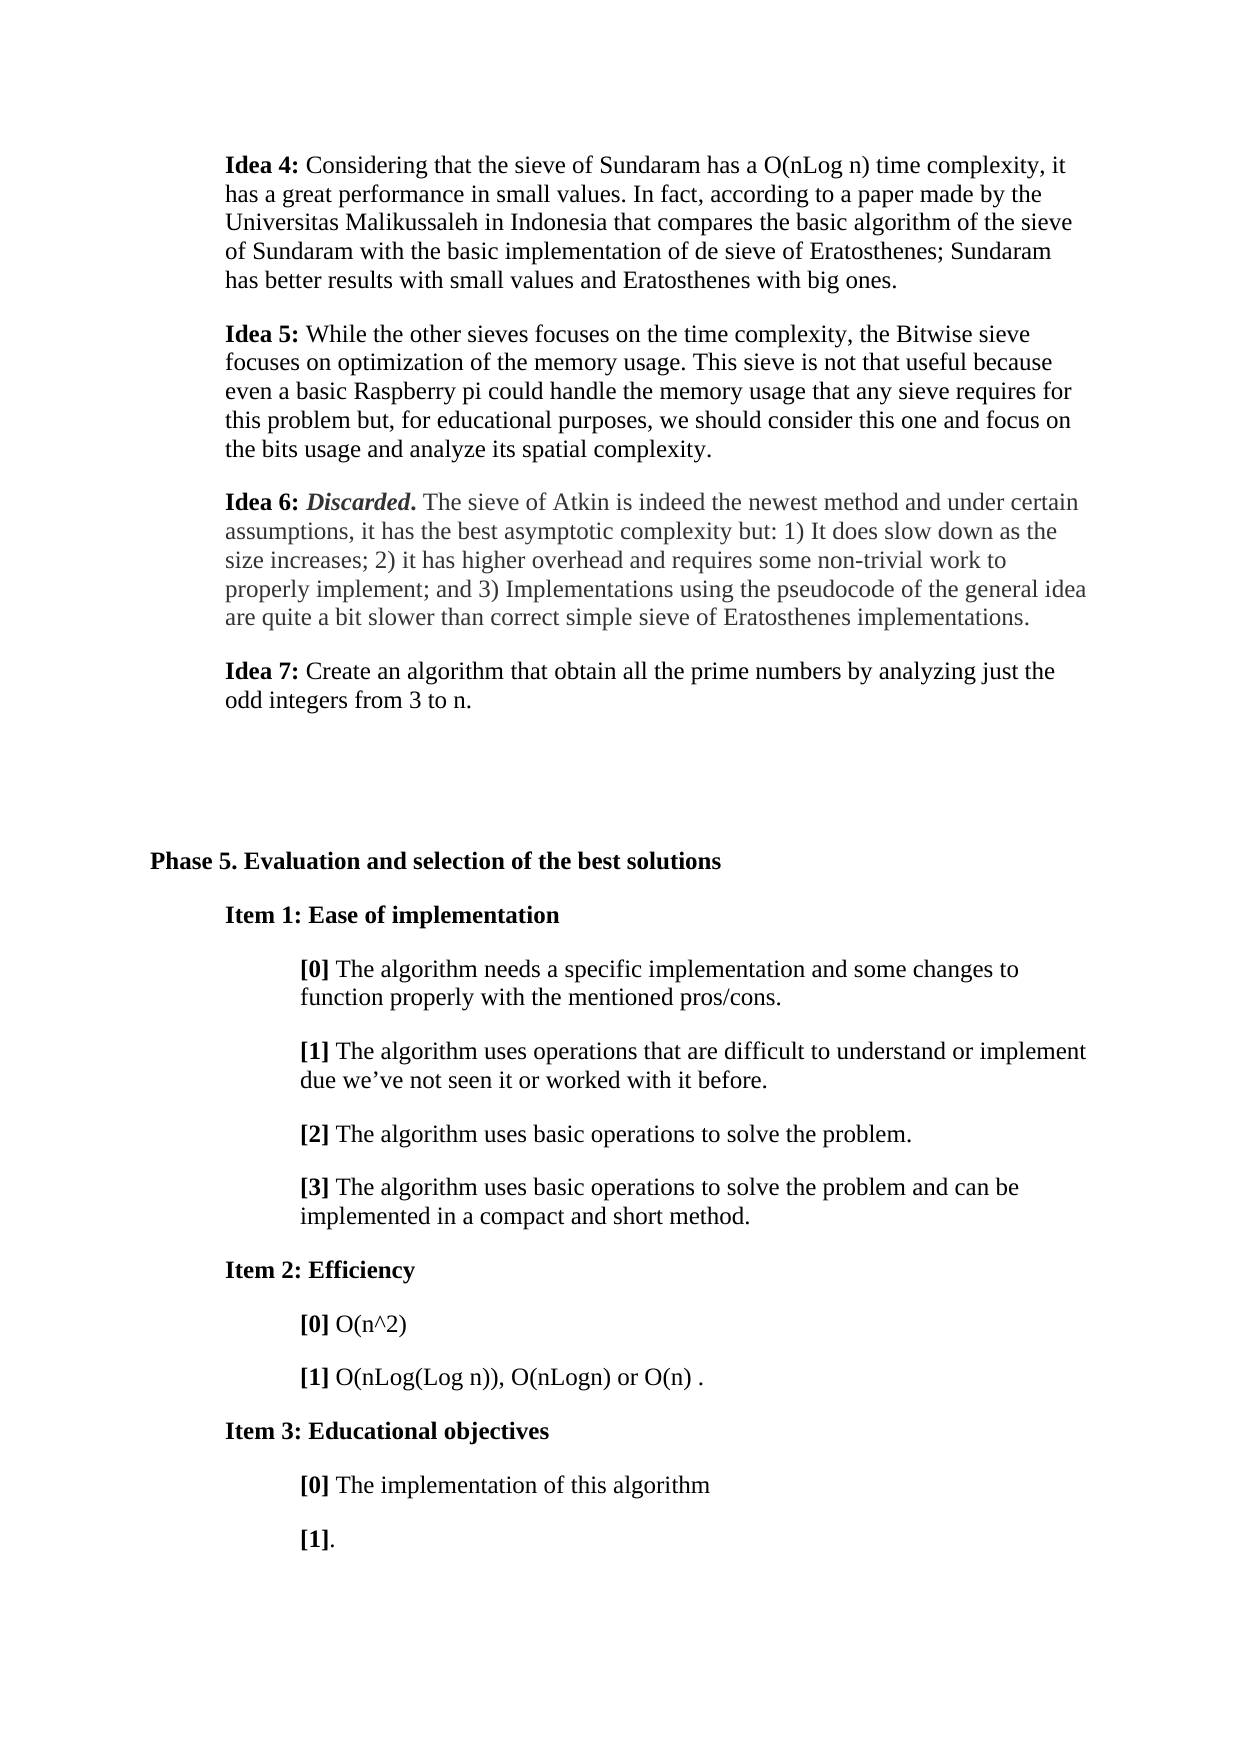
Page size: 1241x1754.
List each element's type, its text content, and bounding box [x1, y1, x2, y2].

text Item 3: Educational objectives [150, 1416, 1090, 1445]
text Phase 5. Evaluation and selection of the best solutions [150, 846, 1090, 875]
text Item 2: Efficiency [150, 1255, 1090, 1284]
text Idea 5: While the other sieves focuses on the time complexity, the Bitwise sieve focuses on optimization of the memory usage. This sieve is not that useful because even a basic Raspberry pi could handle the memory usage that any sieve requires for this problem but, for educational purposes, we should consider this one and focus on the bits usage and analyze its spatial complexity. [225, 319, 1090, 462]
text [2] The algorithm uses basic operations to solve the problem. [225, 1119, 1090, 1147]
text [0] O(n^2) [225, 1309, 1090, 1337]
text [1]. [225, 1524, 1090, 1552]
text [0] The implementation of this algorithm [225, 1470, 1090, 1499]
text [1] The algorithm uses operations that are difficult to understand or implement due we’ve not seen it or worked with it before. [300, 1036, 1090, 1094]
text [3] The algorithm uses basic operations to solve the problem and can be implemented in a compact and short method. [300, 1172, 1090, 1230]
text Item 1: Ease of implementation [150, 900, 1090, 929]
text [0] The algorithm needs a specific implementation and some changes to function properly with the mentioned pros/cons. [300, 954, 1090, 1011]
text [1] O(nLog(Log n)), O(nLogn) or O(n) . [225, 1362, 1090, 1391]
text Idea 7: Create an algorithm that obtain all the prime numbers by analyzing just the odd integers from 3 to n. [225, 656, 1090, 714]
text Idea 6: Discarded. The sieve of Atkin is indeed the newest method and under certain assumptions, it has the best asymptotic complexity but: 1) It does slow down as the size increases; 2) it has higher overhead and requires some non-trivial work to properly implement; and 3) Implementations using the pseudocode of the general idea are quite a bit slower than correct simple sieve of Eratosthenes implementations. [225, 487, 1090, 631]
text Idea 4: Considering that the sieve of Sundaram has a O(nLog n) time complexity, it has a great performance in small values. In fact, according to a paper made by the Universitas Malikussaleh in Indonesia that compares the basic algorithm of the sieve of Sundaram with the basic implementation of de sieve of Eratosthenes; Sundaram has better results with small values and Eratosthenes with big ones. [225, 150, 1090, 294]
